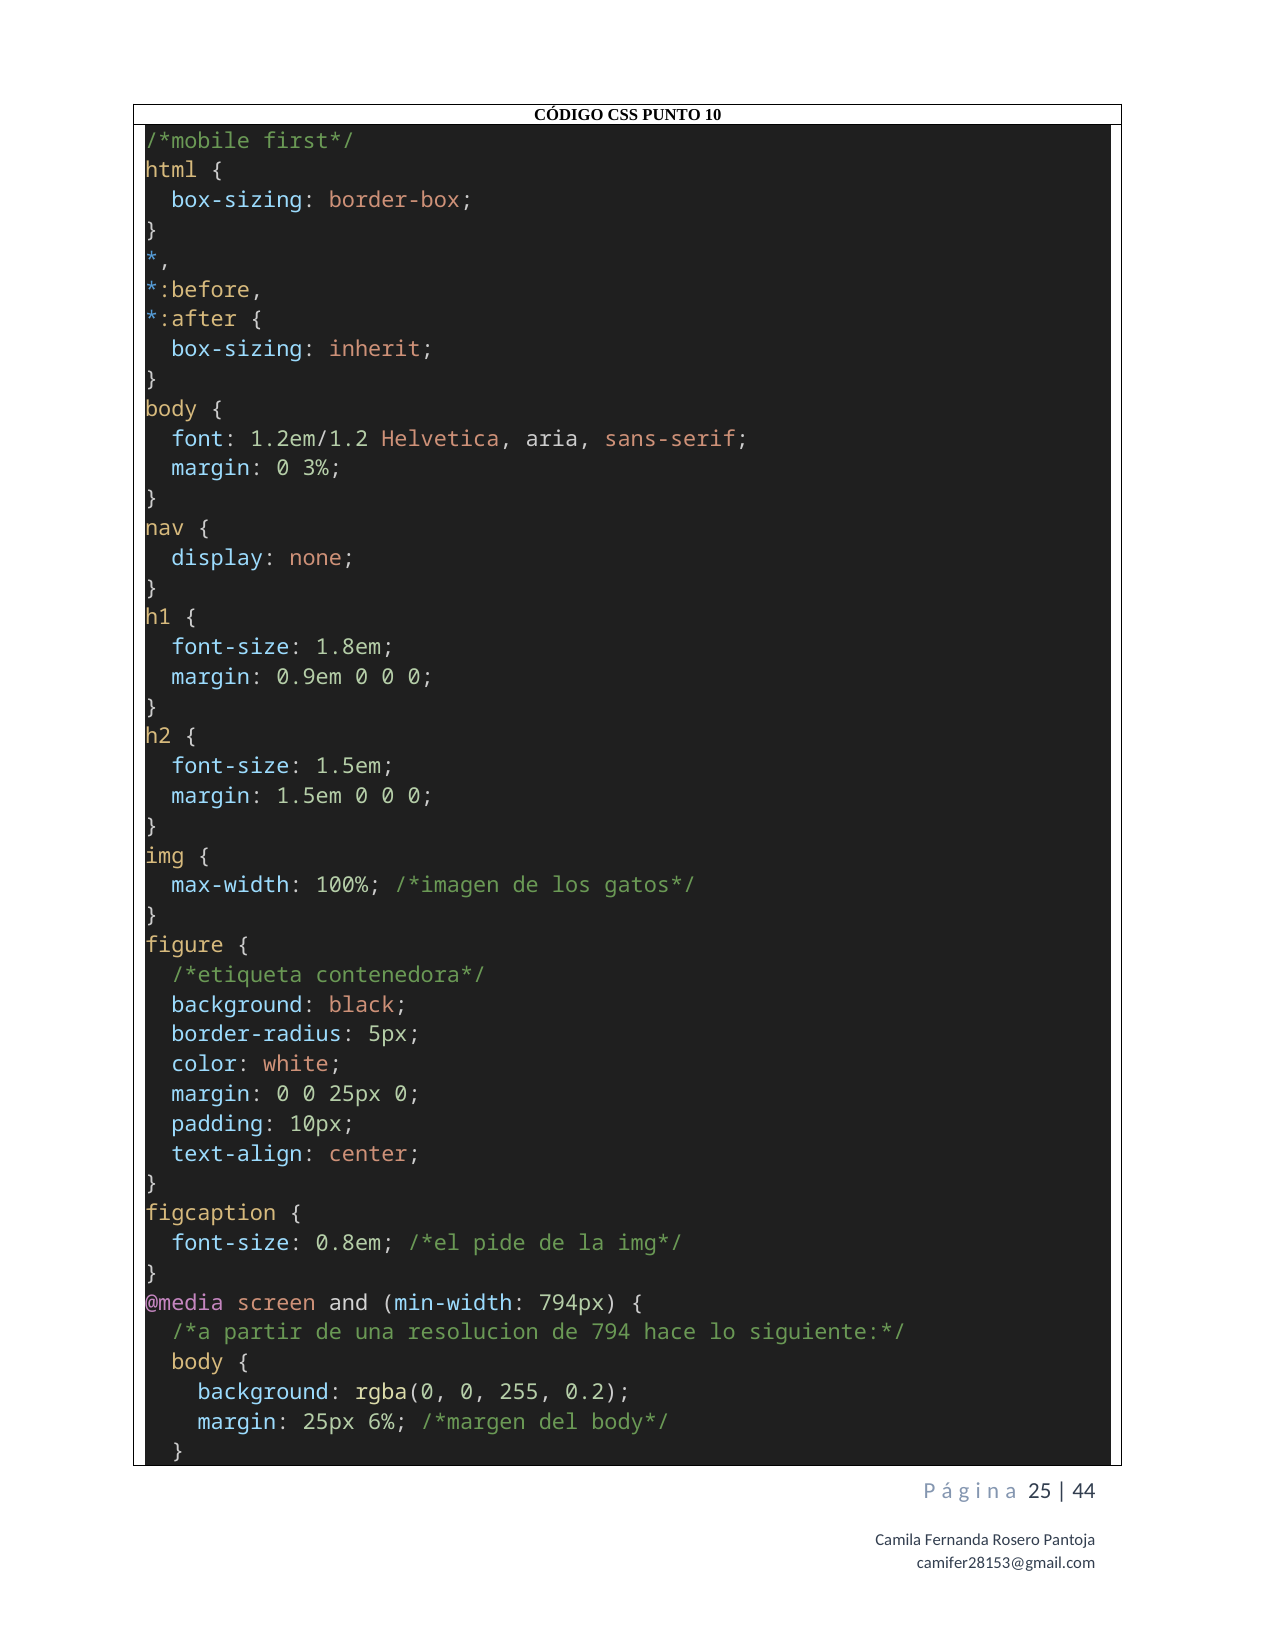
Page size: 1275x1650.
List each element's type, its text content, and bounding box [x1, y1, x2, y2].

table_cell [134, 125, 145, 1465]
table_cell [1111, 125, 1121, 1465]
table_header CÓDIGO CSS PUNTO 10 [134, 105, 1121, 124]
